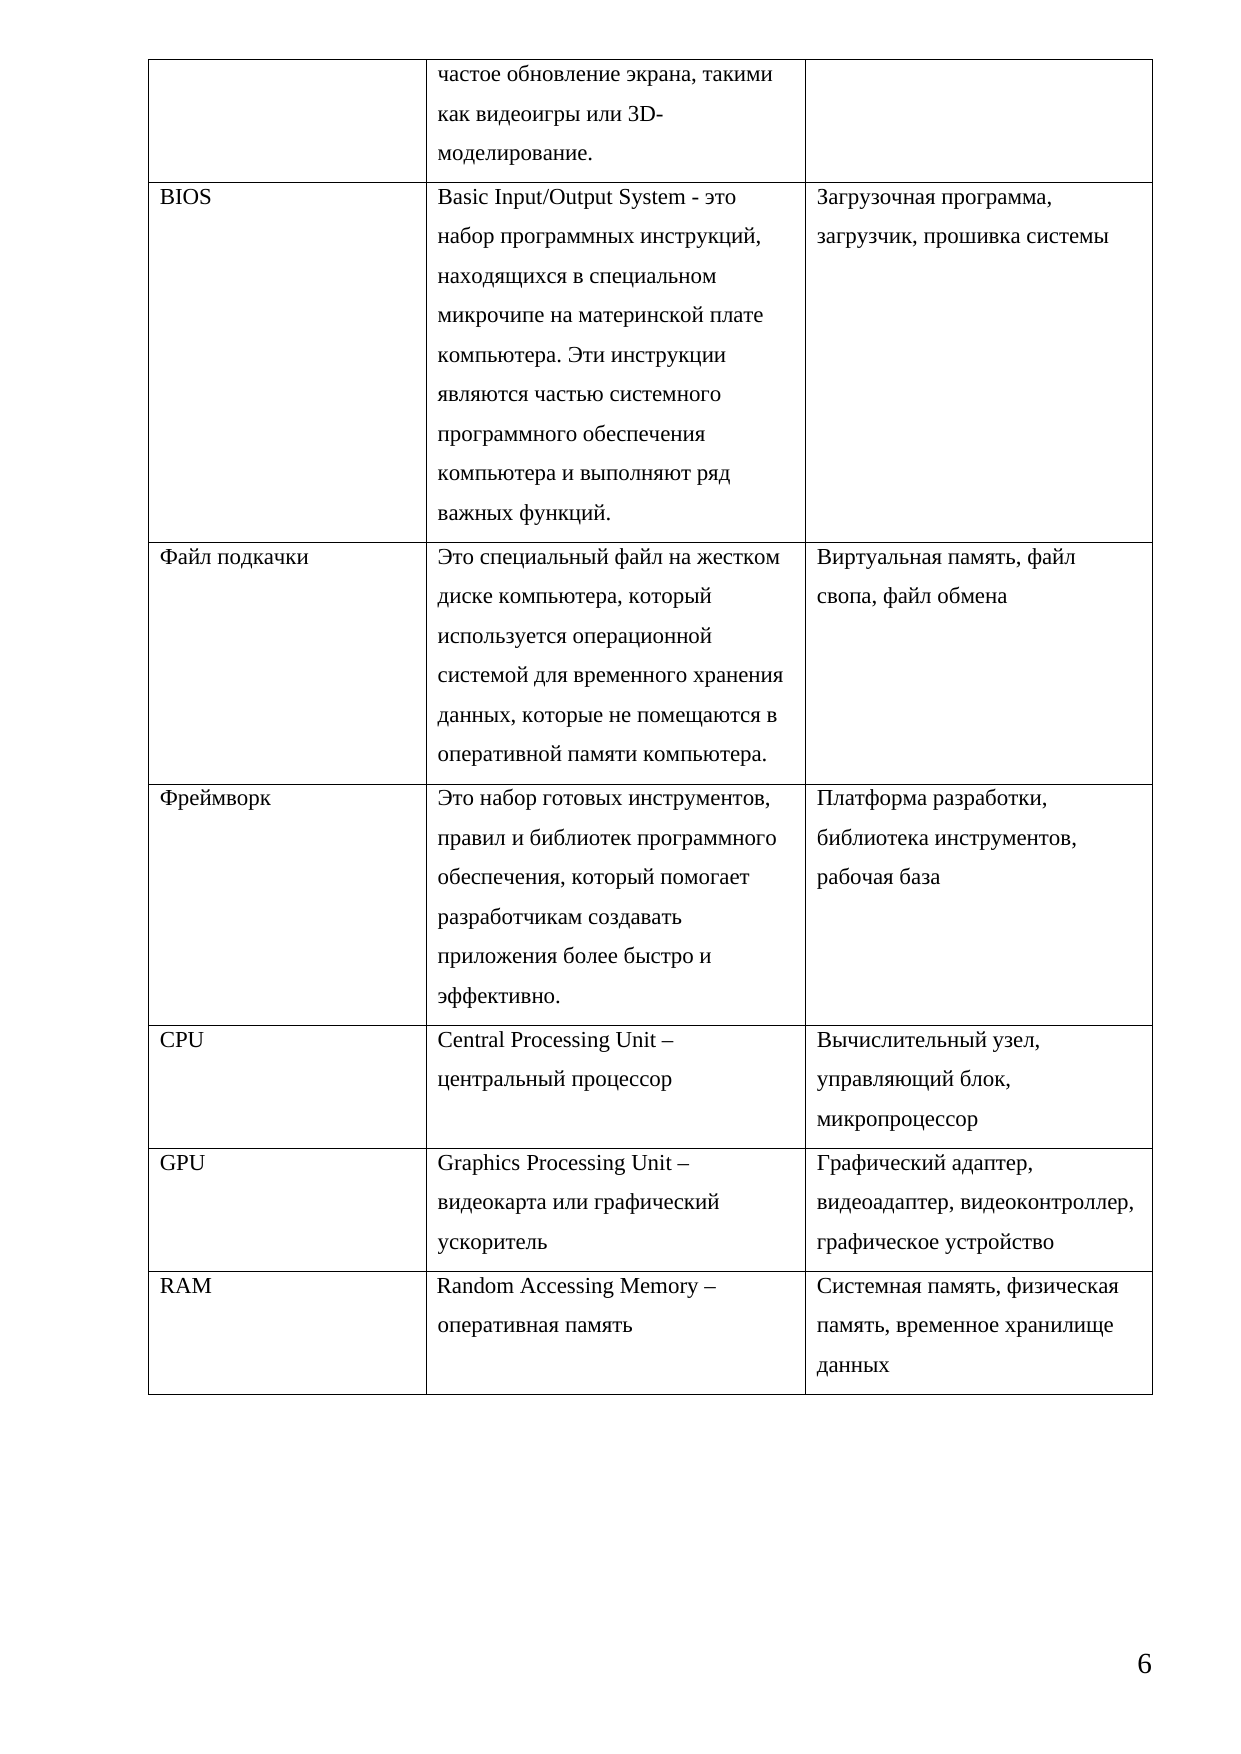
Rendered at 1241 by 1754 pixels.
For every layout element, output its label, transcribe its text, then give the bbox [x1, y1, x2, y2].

table_cell Платформа разработки, библиотека инструментов, рабочая база [806, 785, 1152, 1025]
table_cell Фреймворк [149, 785, 426, 1025]
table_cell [806, 60, 1152, 182]
table_cell Виртуальная память, файл свопа, файл обмена [806, 543, 1152, 783]
table_cell Random Accessing Memory – оперативная память [427, 1272, 805, 1394]
table_cell Загрузочная программа, загрузчик, прошивка системы [806, 183, 1152, 542]
table_cell Это набор готовых инструментов, правил и библиотек программного обеспечения, который помогает разработчикам создавать приложения более быстро и эффективно. [427, 785, 805, 1025]
table_cell Basic Input/Output System - это набор программных инструкций, находящихся в специальном микрочипе на материнской плате компьютера. Эти инструкции являются частью системного программного обеспечения компьютера и выполняют ряд важных функций. [427, 183, 805, 542]
table_cell Это специальный файл на жестком диске компьютера, который используется операционной системой для временного хранения данных, которые не помещаются в оперативной памяти компьютера. [427, 543, 805, 783]
table_cell Graphics Processing Unit – видеокарта или графический ускоритель [427, 1149, 805, 1271]
table_cell GPU [149, 1149, 426, 1271]
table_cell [149, 60, 426, 182]
table_cell RAM [149, 1272, 426, 1394]
table_cell Вычислительный узел, управляющий блок, микропроцессор [806, 1026, 1152, 1148]
table_cell BIOS [149, 183, 426, 542]
table_cell Central Processing Unit – центральный процессор [427, 1026, 805, 1148]
table_cell Файл подкачки [149, 543, 426, 783]
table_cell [427, 60, 805, 182]
table_cell Графический адаптер, видеоадаптер, видеоконтроллер, графическое устройство [806, 1149, 1152, 1271]
table_cell Системная память, физическая память, временное хранилище данных [806, 1272, 1152, 1394]
table_cell CPU [149, 1026, 426, 1148]
